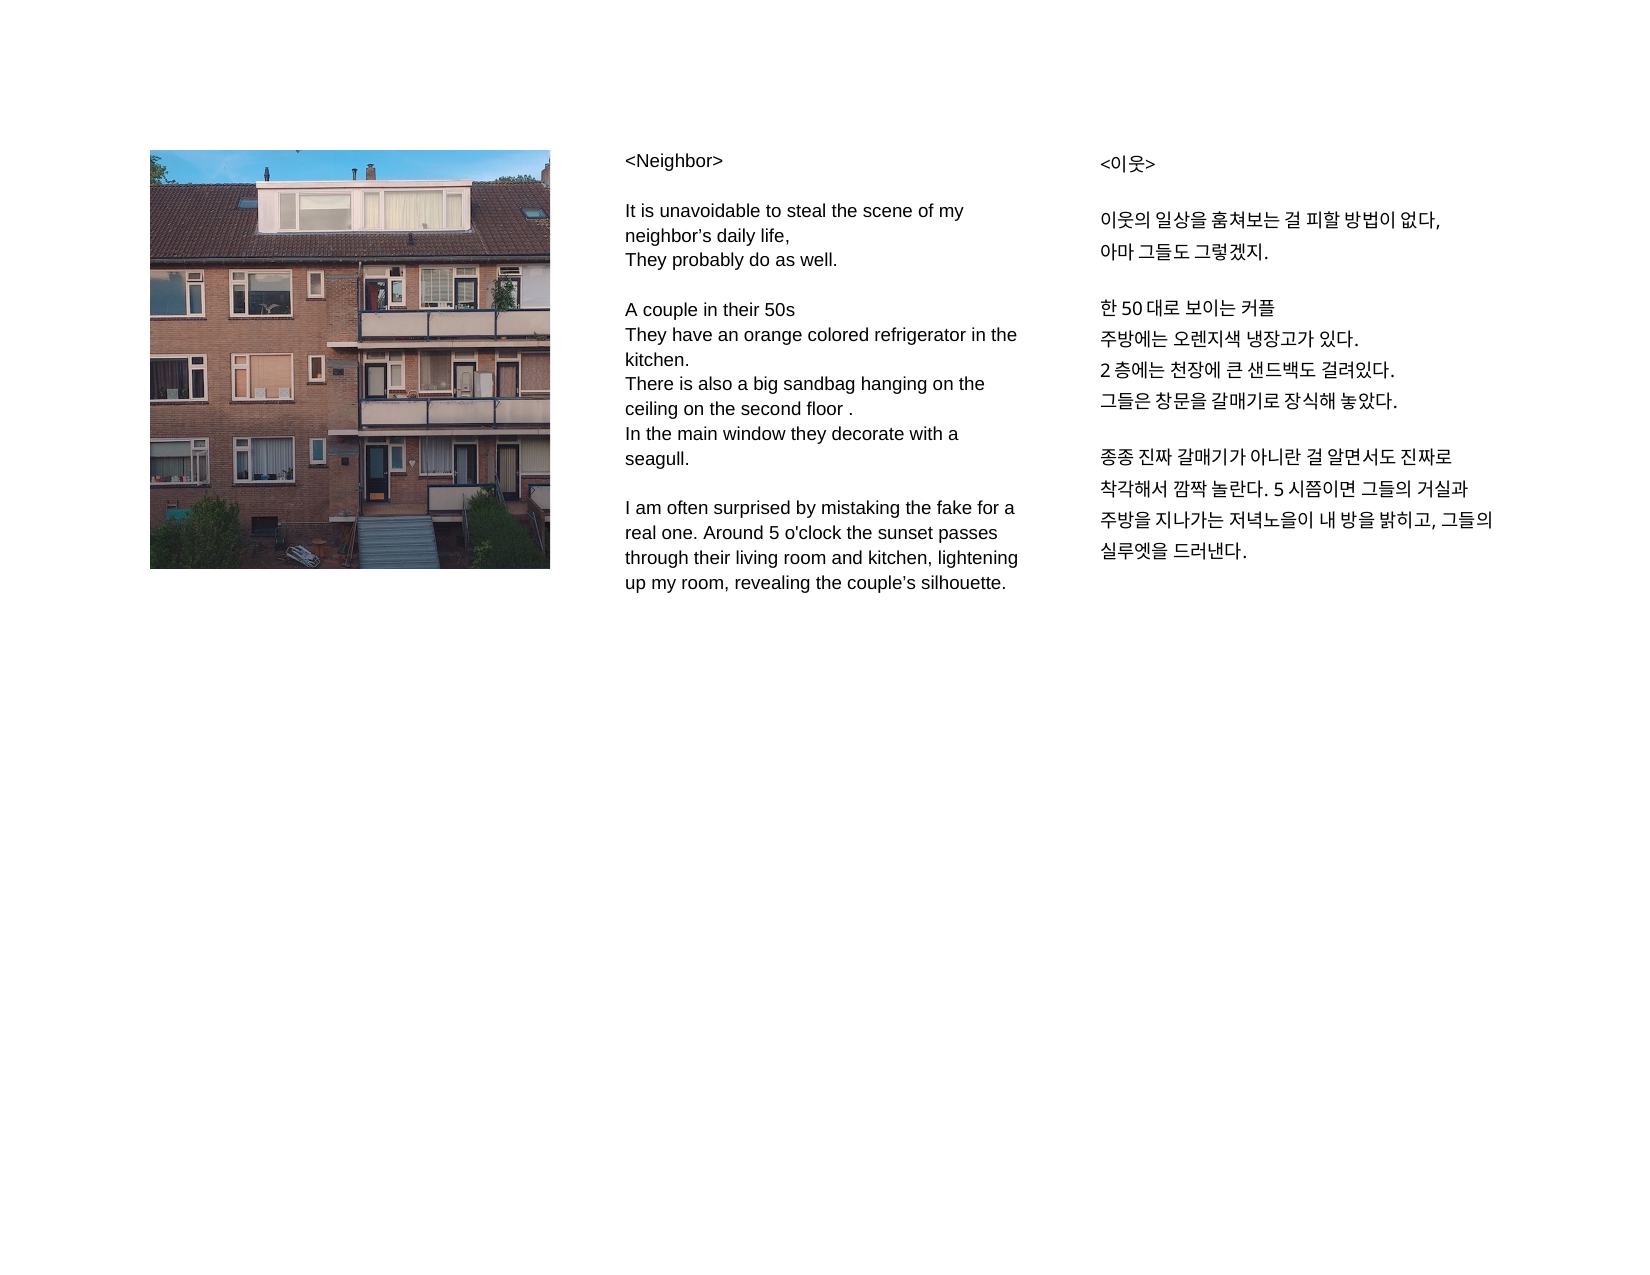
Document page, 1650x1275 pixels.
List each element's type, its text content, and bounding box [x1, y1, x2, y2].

text I am often surprised by mistaking the fake for a real one. Around 5 o'clock the sunset passes through their living room and kitchen, lightening up my room, revealing the couple’s silhouette. [625, 497, 1025, 593]
text In the main window they decorate with a seagull. [625, 423, 1025, 469]
text 주방에는 오렌지색 냉장고가 있다. [1100, 324, 1500, 352]
text 아마 그들도 그렇겠지. [1100, 237, 1500, 264]
text <Neighbor> [625, 150, 1025, 172]
text They probably do as well. [625, 249, 1025, 271]
text It is unavoidable to steal the scene of my neighbor’s daily life, [625, 199, 1025, 246]
text A couple in their 50s [625, 299, 1025, 320]
picture [150, 150, 550, 569]
text 2층에는 천장에 큰 샌드백도 걸려있다. [1100, 356, 1500, 383]
text They have an orange colored refrigerator in the kitchen. [625, 323, 1025, 370]
text There is also a big sandbag hanging on the ceiling on the second floor . [625, 373, 1025, 419]
text 이웃의 일상을 훔쳐보는 걸 피할 방법이 없다, [1100, 206, 1500, 233]
text 종종 진짜 갈매기가 아니란 걸 알면서도 진짜로 착각해서 깜짝 놀란다. 5시쯤이면 그들의 거실과 주방을 지나가는 저녁노을이 내 방을 밝히고, 그들의 실루엣을 드러낸다. [1100, 443, 1500, 564]
text 한 50대로 보이는 커플 [1100, 293, 1500, 321]
text <이웃> [1100, 150, 1500, 177]
text 그들은 창문을 갈매기로 장식해 놓았다. [1100, 387, 1500, 414]
